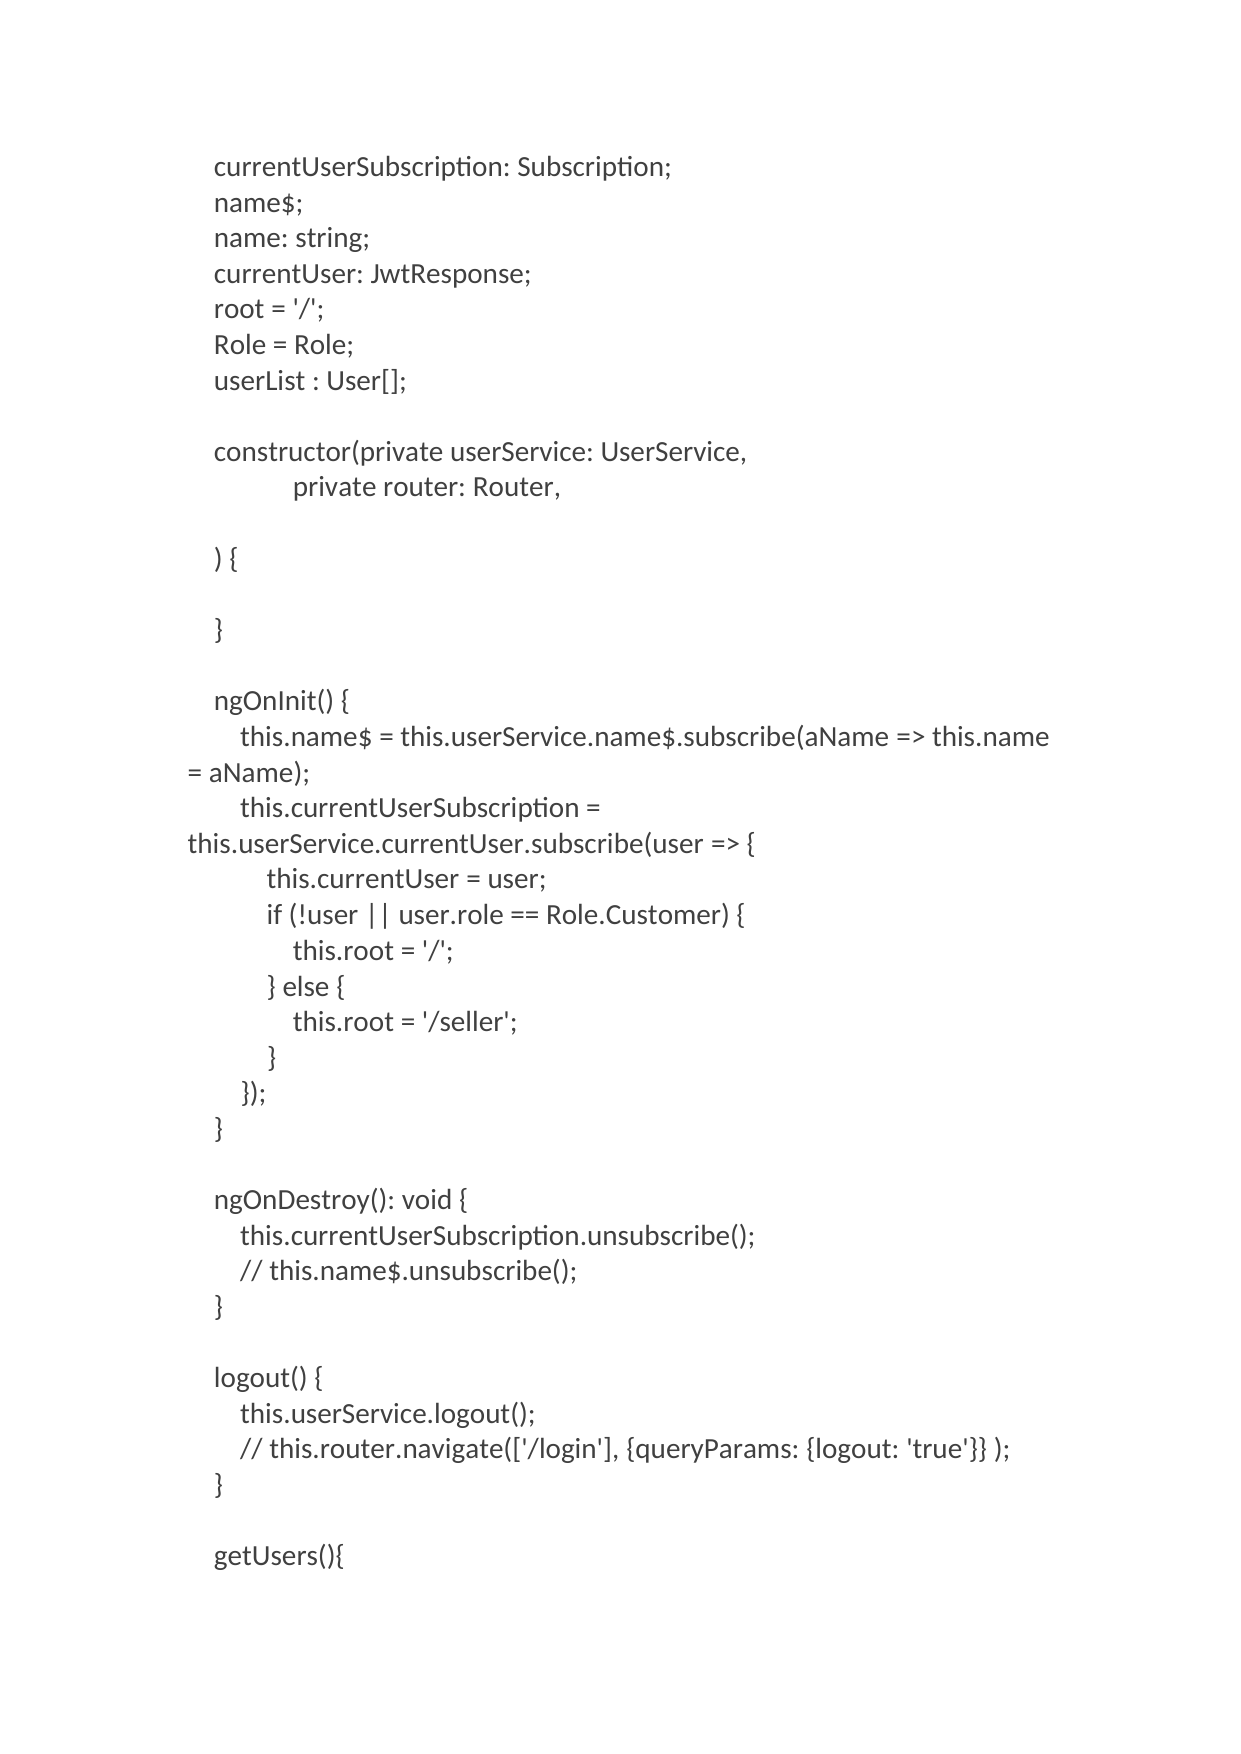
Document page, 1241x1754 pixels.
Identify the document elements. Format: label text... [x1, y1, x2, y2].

text } [214, 1466, 1240, 1502]
text ngOnInit() { [214, 682, 1240, 718]
text this.name$ = this.userService.name$.subscribe(aName => this.name [240, 718, 1240, 754]
text this.root = '/seller'; [293, 1003, 1240, 1039]
text logout() { this.userService.logout(); [214, 1359, 538, 1430]
text Role = Role; userList : User[]; [214, 326, 430, 397]
text } [175, 1039, 276, 1074]
text this.currentUserSubscription = this.userService.currentUser.subscribe(user => { [187, 789, 973, 861]
text this.currentUser = user; [266, 861, 1240, 896]
text // this.name$.unsubscribe(); [240, 1252, 1240, 1288]
text } [214, 611, 1240, 647]
text } else { [266, 968, 1240, 1003]
text // this.router.navigate(['/login'], {queryParams: {logout: 'true'}} ); [240, 1430, 1240, 1466]
text } [214, 1110, 1240, 1145]
text = aName); [187, 754, 1240, 789]
text currentUser: JwtResponse; root = '/'; [214, 255, 534, 326]
text getUsers(){ [214, 1537, 1240, 1573]
text ngOnDestroy(): void { this.currentUserSubscription.unsubscribe(); [214, 1181, 758, 1252]
text if (!user || user.role == Role.Customer) { this.root = '/'; [266, 896, 748, 968]
text ) { [214, 540, 1240, 576]
text }); [175, 1074, 266, 1110]
text currentUserSubscription: Subscription; name$; [214, 148, 674, 219]
text constructor(private userService: UserService, private router: Router, [214, 433, 749, 504]
text name: string; [214, 219, 1240, 255]
text } [214, 1288, 1240, 1323]
